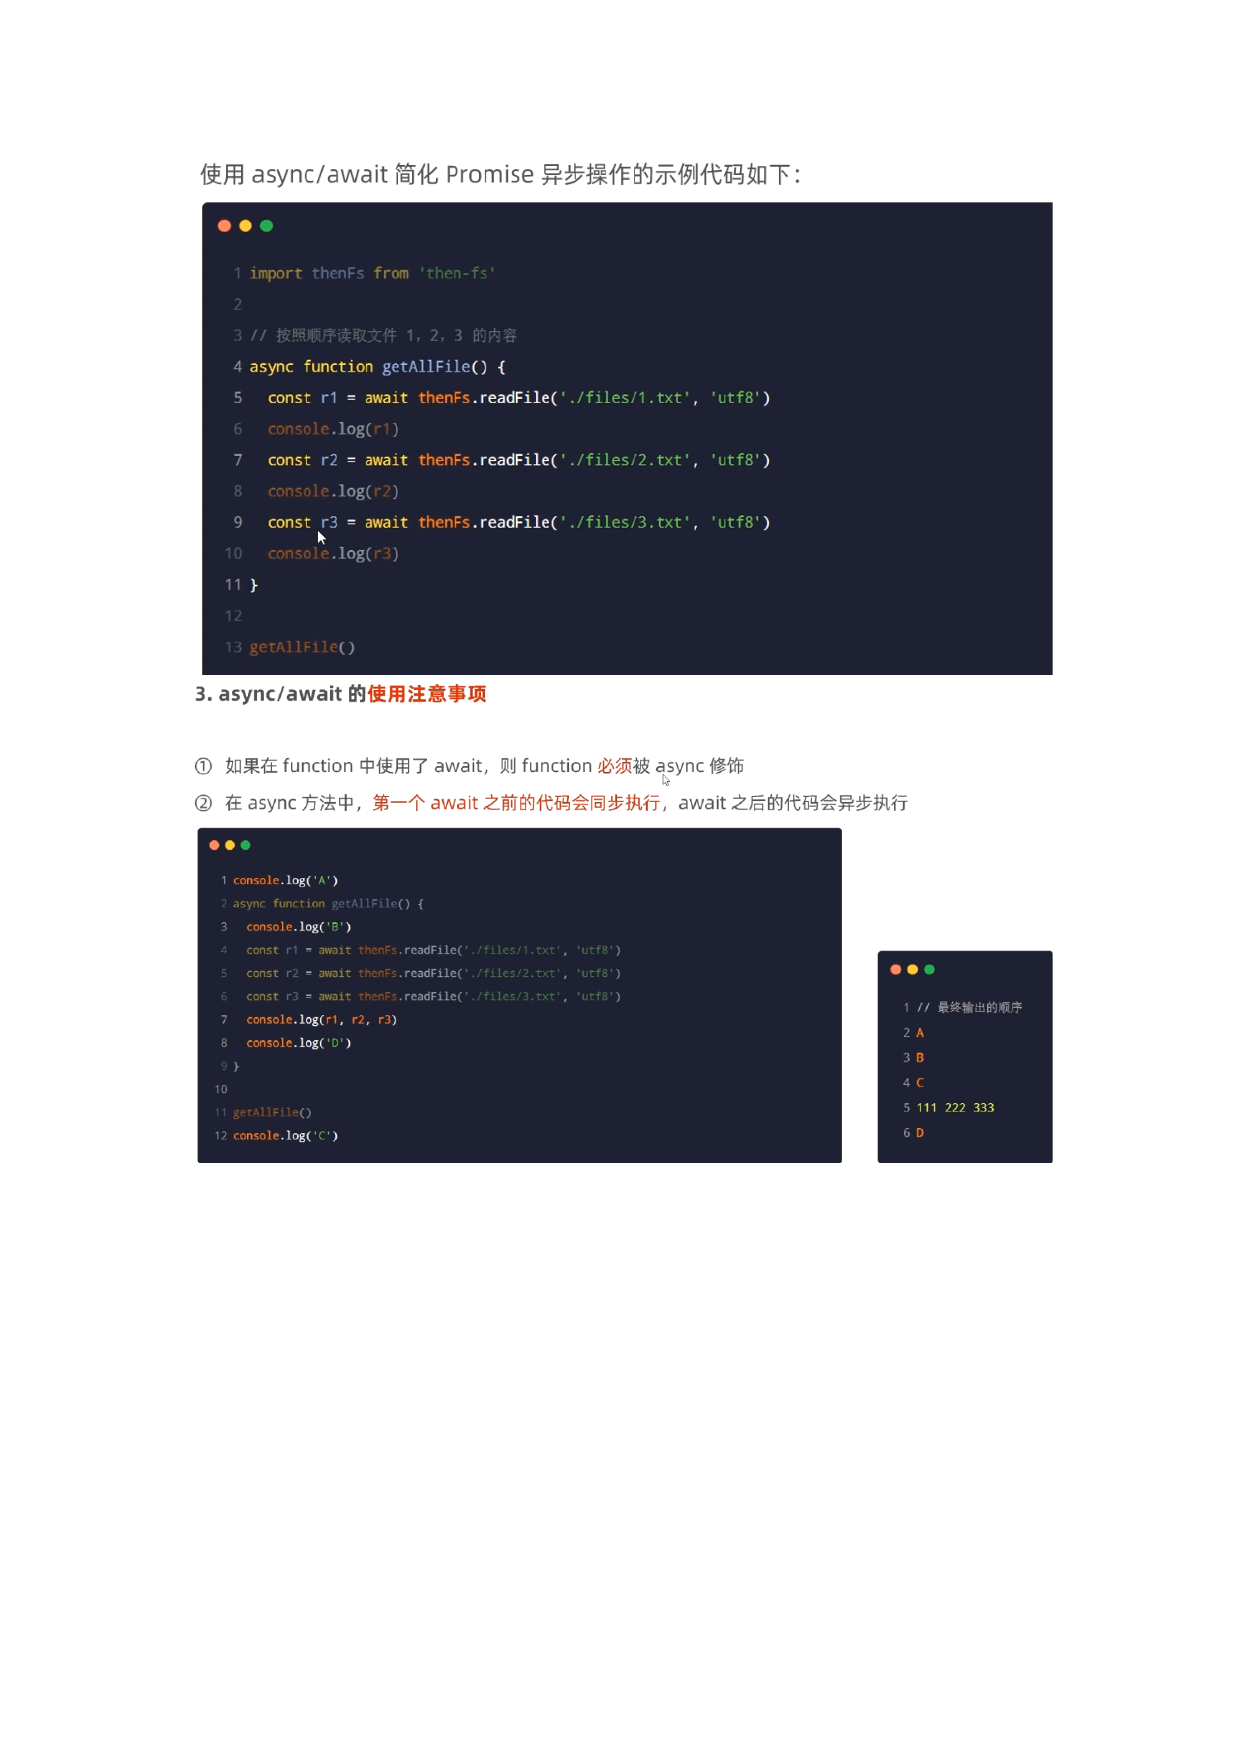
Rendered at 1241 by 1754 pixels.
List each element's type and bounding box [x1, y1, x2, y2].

picture [187, 162, 1053, 675]
picture [187, 682, 1053, 1163]
